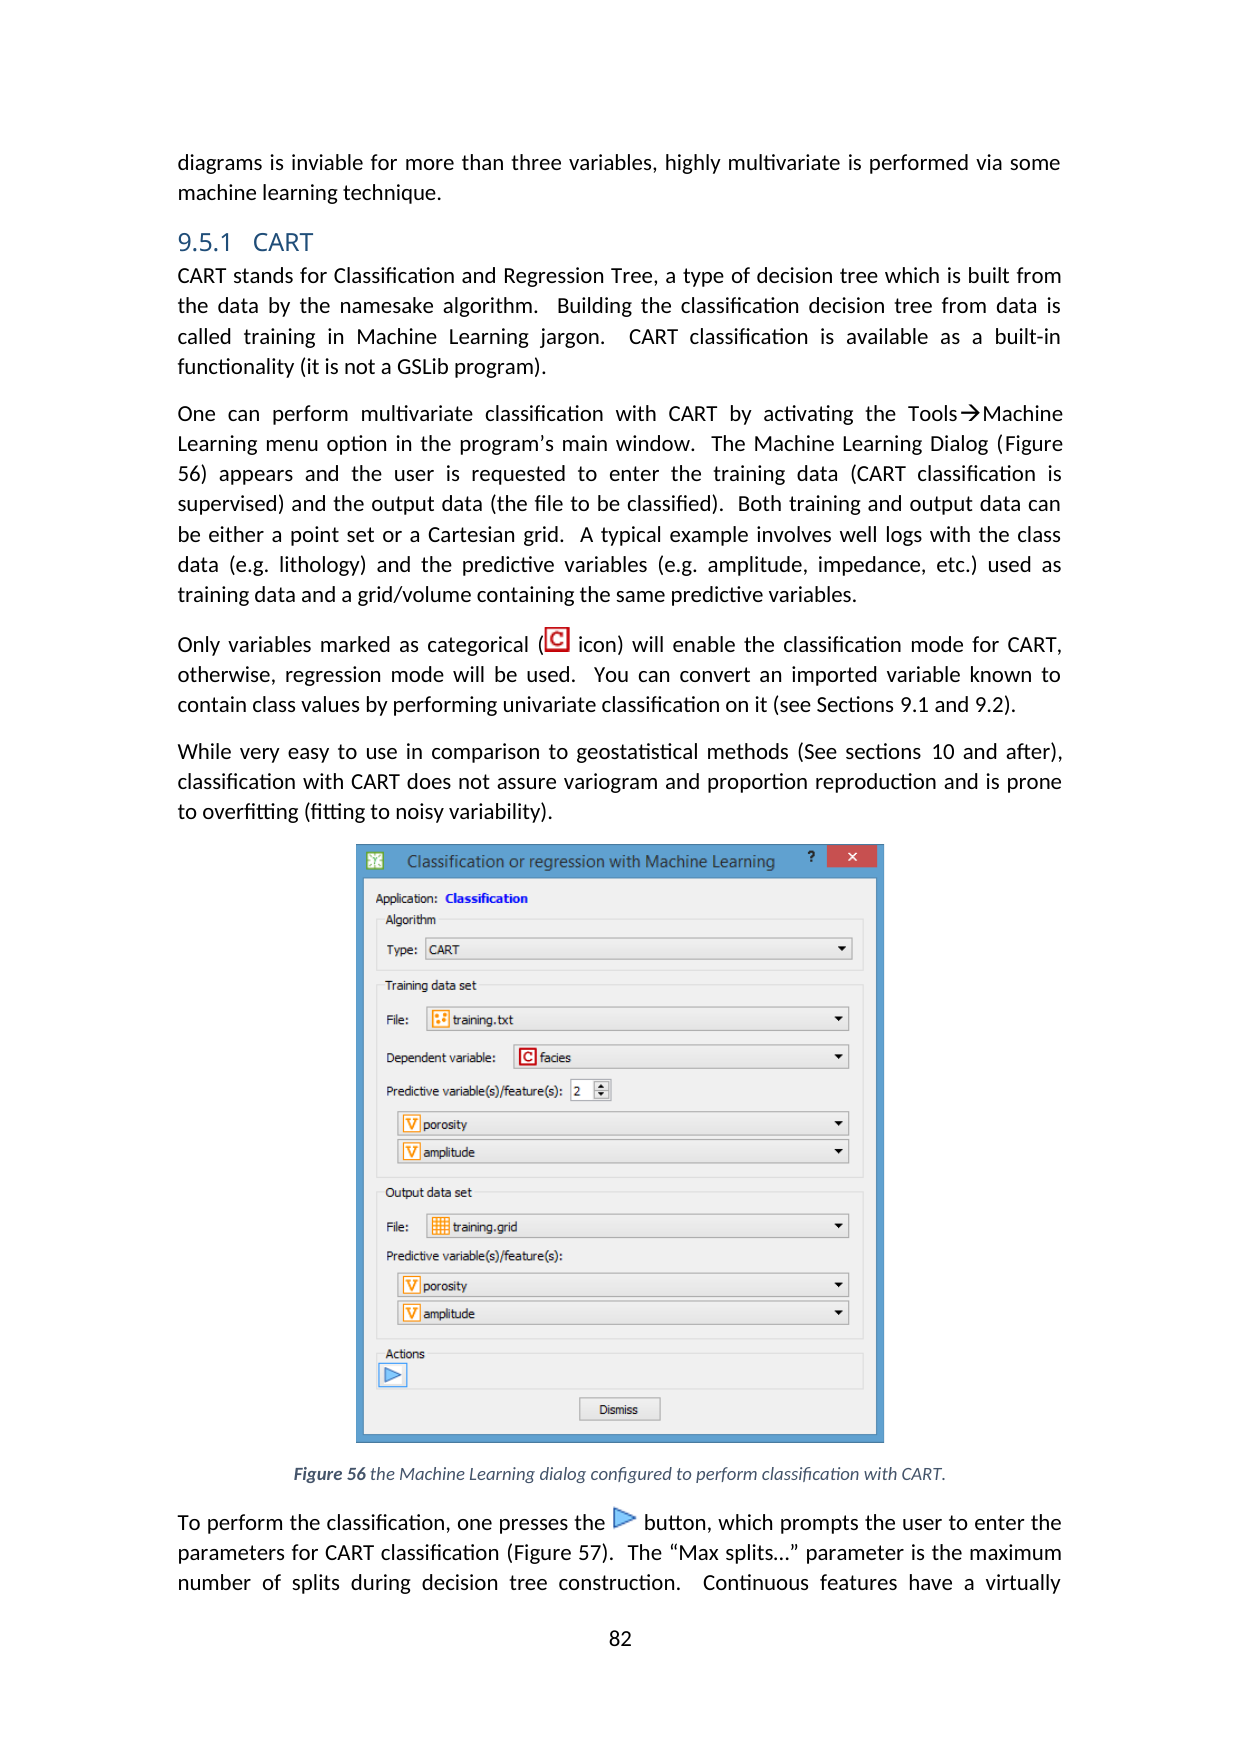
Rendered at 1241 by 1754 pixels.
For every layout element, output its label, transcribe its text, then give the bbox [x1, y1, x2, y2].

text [177, 148, 1063, 206]
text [177, 1505, 1063, 1597]
picture [544, 627, 570, 652]
subtitle CART [177, 225, 1063, 259]
picture [612, 1505, 638, 1531]
picture [356, 844, 885, 1443]
text Only variables marked as categorical ( icon) will enable the classification mode for CART, otherwise, regression mode will be used. You can convert an imported variable known to contain class values by performing univariate classification on it (see Sections 9.1 and 9.2). [177, 627, 1063, 718]
text One can perform multivariate classification with CART by activating the ToolsMachine Learning menu option in the program’s main window. The Machine Learning Dialog (Figure 56) appears and the user is requested to enter the training data (CART classification is supervised) and the output data (the file to be classified). Both training and output data can be either a point set or a Cartesian grid. A typical example involves well logs with the class data (e.g. lithology) and the predictive variables (e.g. amplitude, impedance, etc.) used as training data and a grid/volume containing the same predictive variables. [177, 399, 1063, 608]
text CART stands for Classification and Regression Tree, a type of decision tree which is built from the data by the namesake algorithm. Building the classification decision tree from data is called training in Machine Learning jargon. CART classification is available as a built-in functionality (it is not a GSLib program). [177, 261, 1063, 380]
text While very easy to use in comparison to geostatistical methods (See sections 10 and after), classification with CART does not assure variogram and proportion reproduction and is prone to overfitting (fitting to noisy variability). [177, 737, 1063, 826]
text Figure 56 the Machine Learning dialog configured to perform classification with CART. [177, 1462, 1063, 1484]
